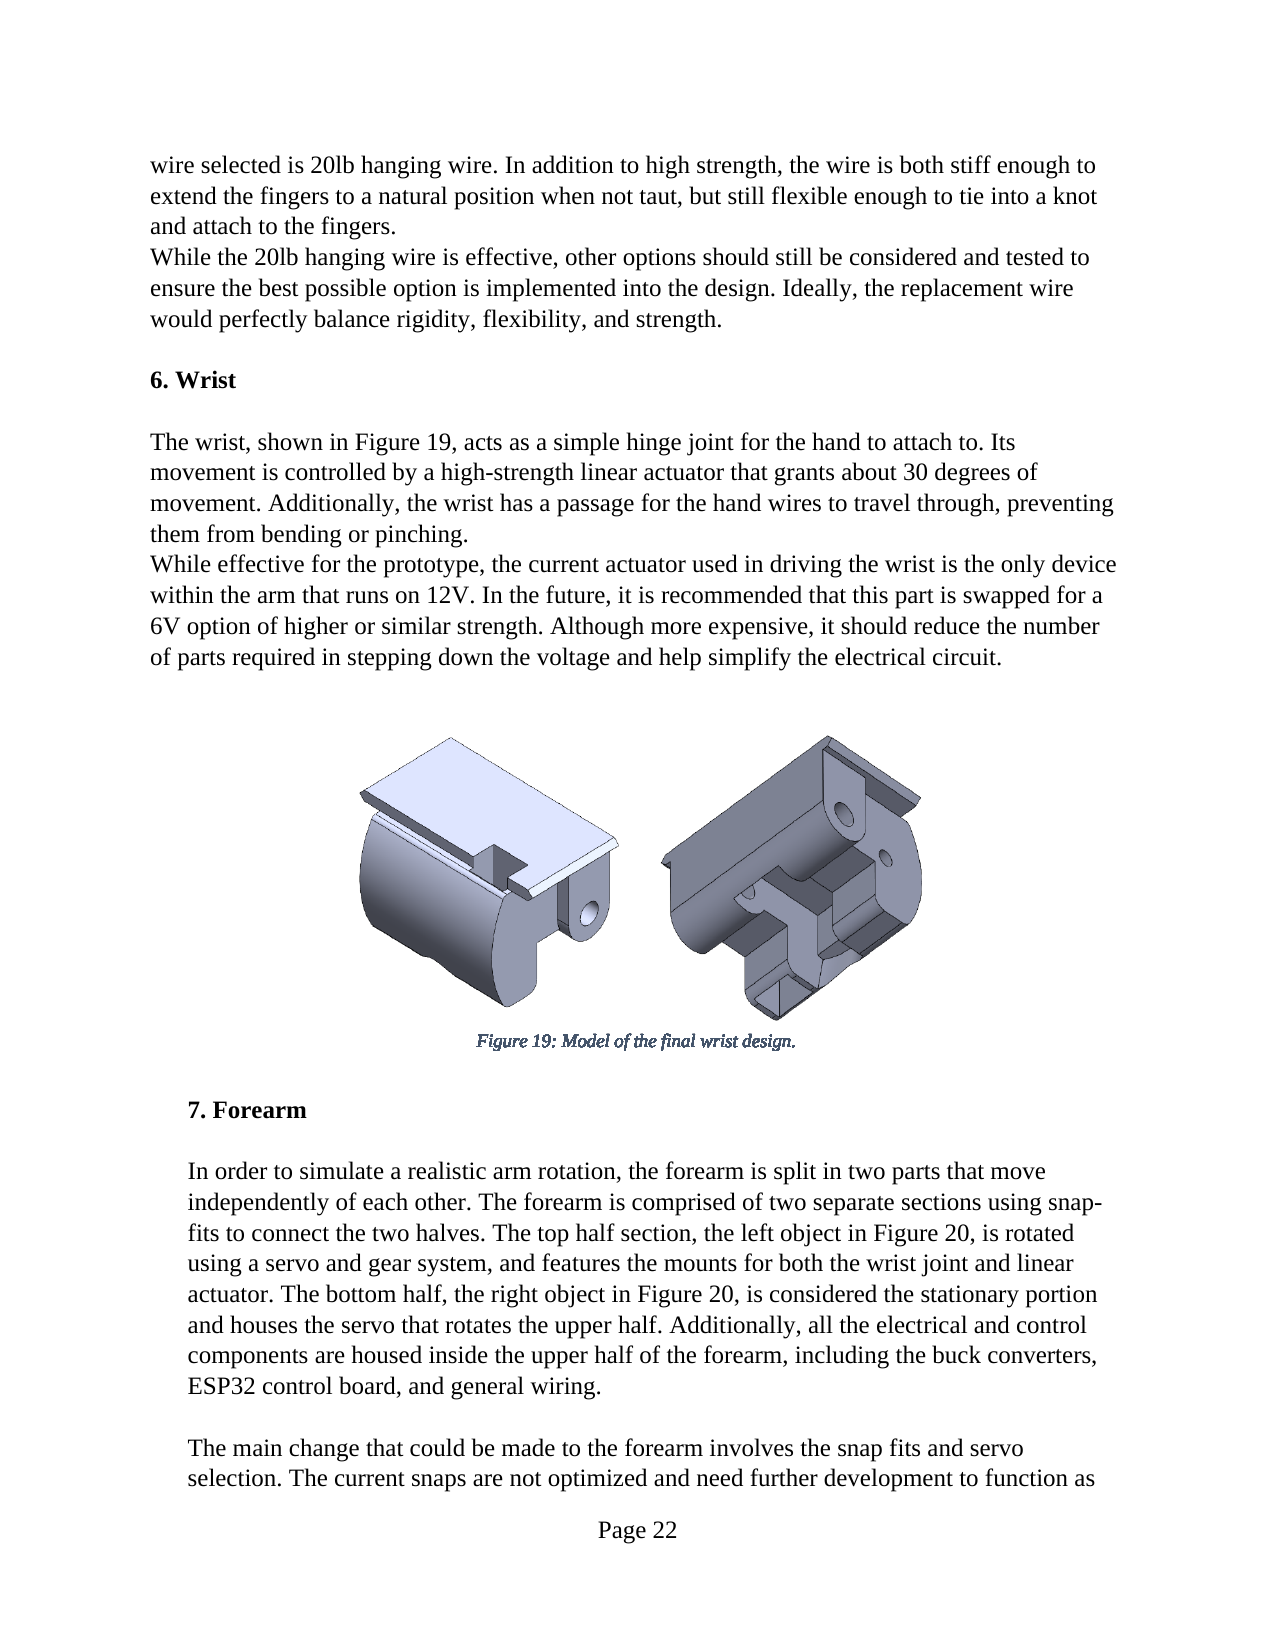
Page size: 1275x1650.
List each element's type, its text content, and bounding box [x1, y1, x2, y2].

text While effective for the prototype, the current actuator used in driving the wrist is the only device within the arm that runs on 12V. In the future, it is recommended that this part is swapped for a 6V option of higher or similar strength. Although more expensive, it should reduce the number of parts required in stepping down the voltage and help simplify the electrical circuit. [150, 549, 1125, 670]
text While the 20lb hanging wire is effective, other options should still be considered and tested to ensure the best possible option is implemented into the design. Ideally, the replacement wire would perfectly balance rigidity, flexibility, and strength. [150, 242, 1125, 363]
picture [325, 733, 642, 1013]
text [150, 150, 1125, 240]
text 6. Wrist [150, 365, 1125, 394]
picture [654, 733, 949, 1023]
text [187, 1433, 1125, 1492]
text In order to simulate a realistic arm rotation, the forearm is split in two parts that move independently of each other. The forearm is comprised of two separate sections using snap-fits to connect the two halves. The top half section, the left object in Figure 20, is rotated using a servo and gear system, and features the mounts for both the wrist joint and linear actuator. The bottom half, the right object in Figure 20, is considered the stationary portion and houses the servo that rotates the upper half. Additionally, all the electrical and control components are housed inside the upper half of the forearm, including the buck converters, ESP32 control board, and general wiring. [187, 1156, 1125, 1400]
text 7. Forearm [187, 1095, 1125, 1154]
text The wrist, shown in Figure 19, acts as a simple hinge joint for the hand to attach to. Its movement is controlled by a high-strength linear actuator that grants about 30 degrees of movement. Additionally, the wrist has a passage for the hand wires to travel through, preventing them from bending or pinching. [150, 427, 1125, 547]
